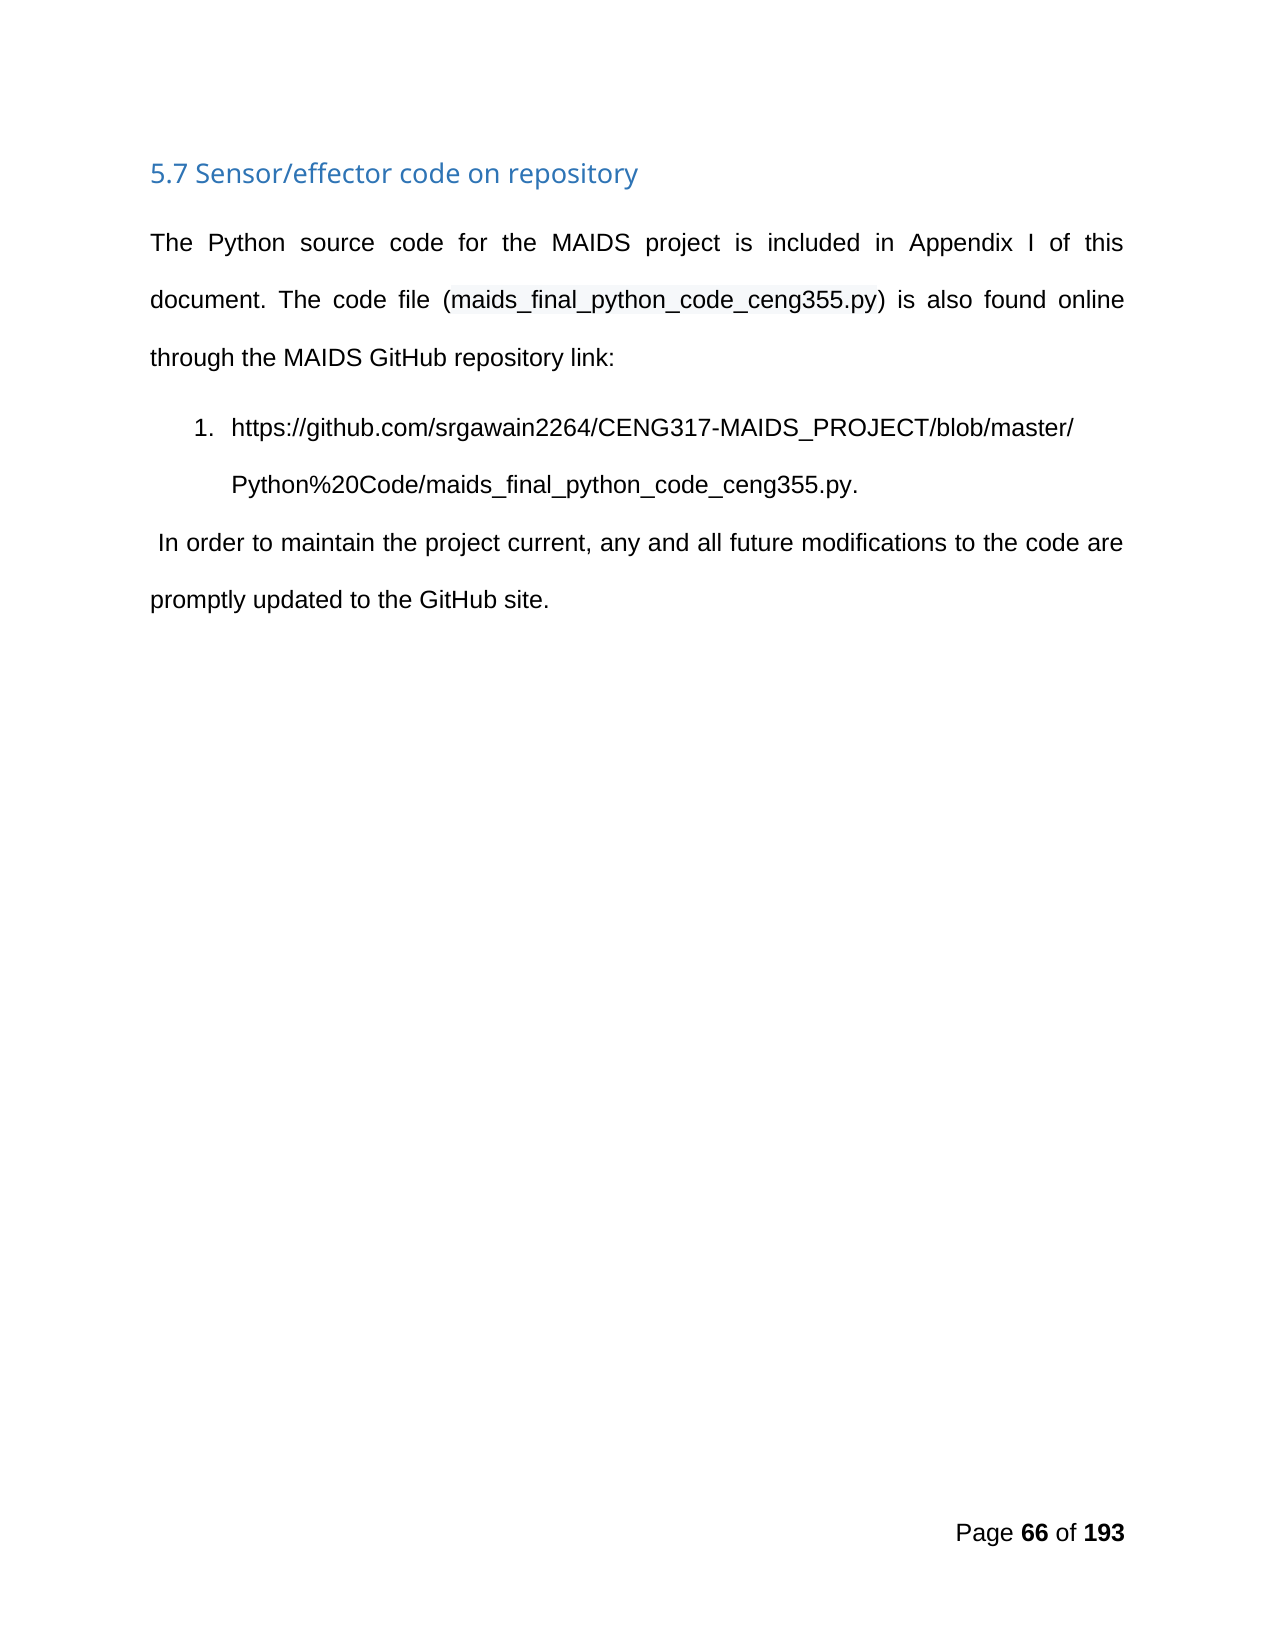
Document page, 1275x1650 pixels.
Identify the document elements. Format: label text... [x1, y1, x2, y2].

list https://github.com/srgawain2264/CENG317-MAIDS_PROJECT/blob/master/Python%20Code/maids_final_python_code_ceng355.py. [194, 413, 1125, 499]
subtitle 5.7 Sensor/effector code on repository [150, 154, 1125, 191]
text The Python source code for the MAIDS project is included in Appendix I of this document. The code file (maids_final_python_code_ceng355.py) is also found online through the MAIDS GitHub repository link: [150, 228, 1125, 372]
text In order to maintain the project current, any and all future modifications to the code are promptly updated to the GitHub site. [150, 528, 1125, 614]
